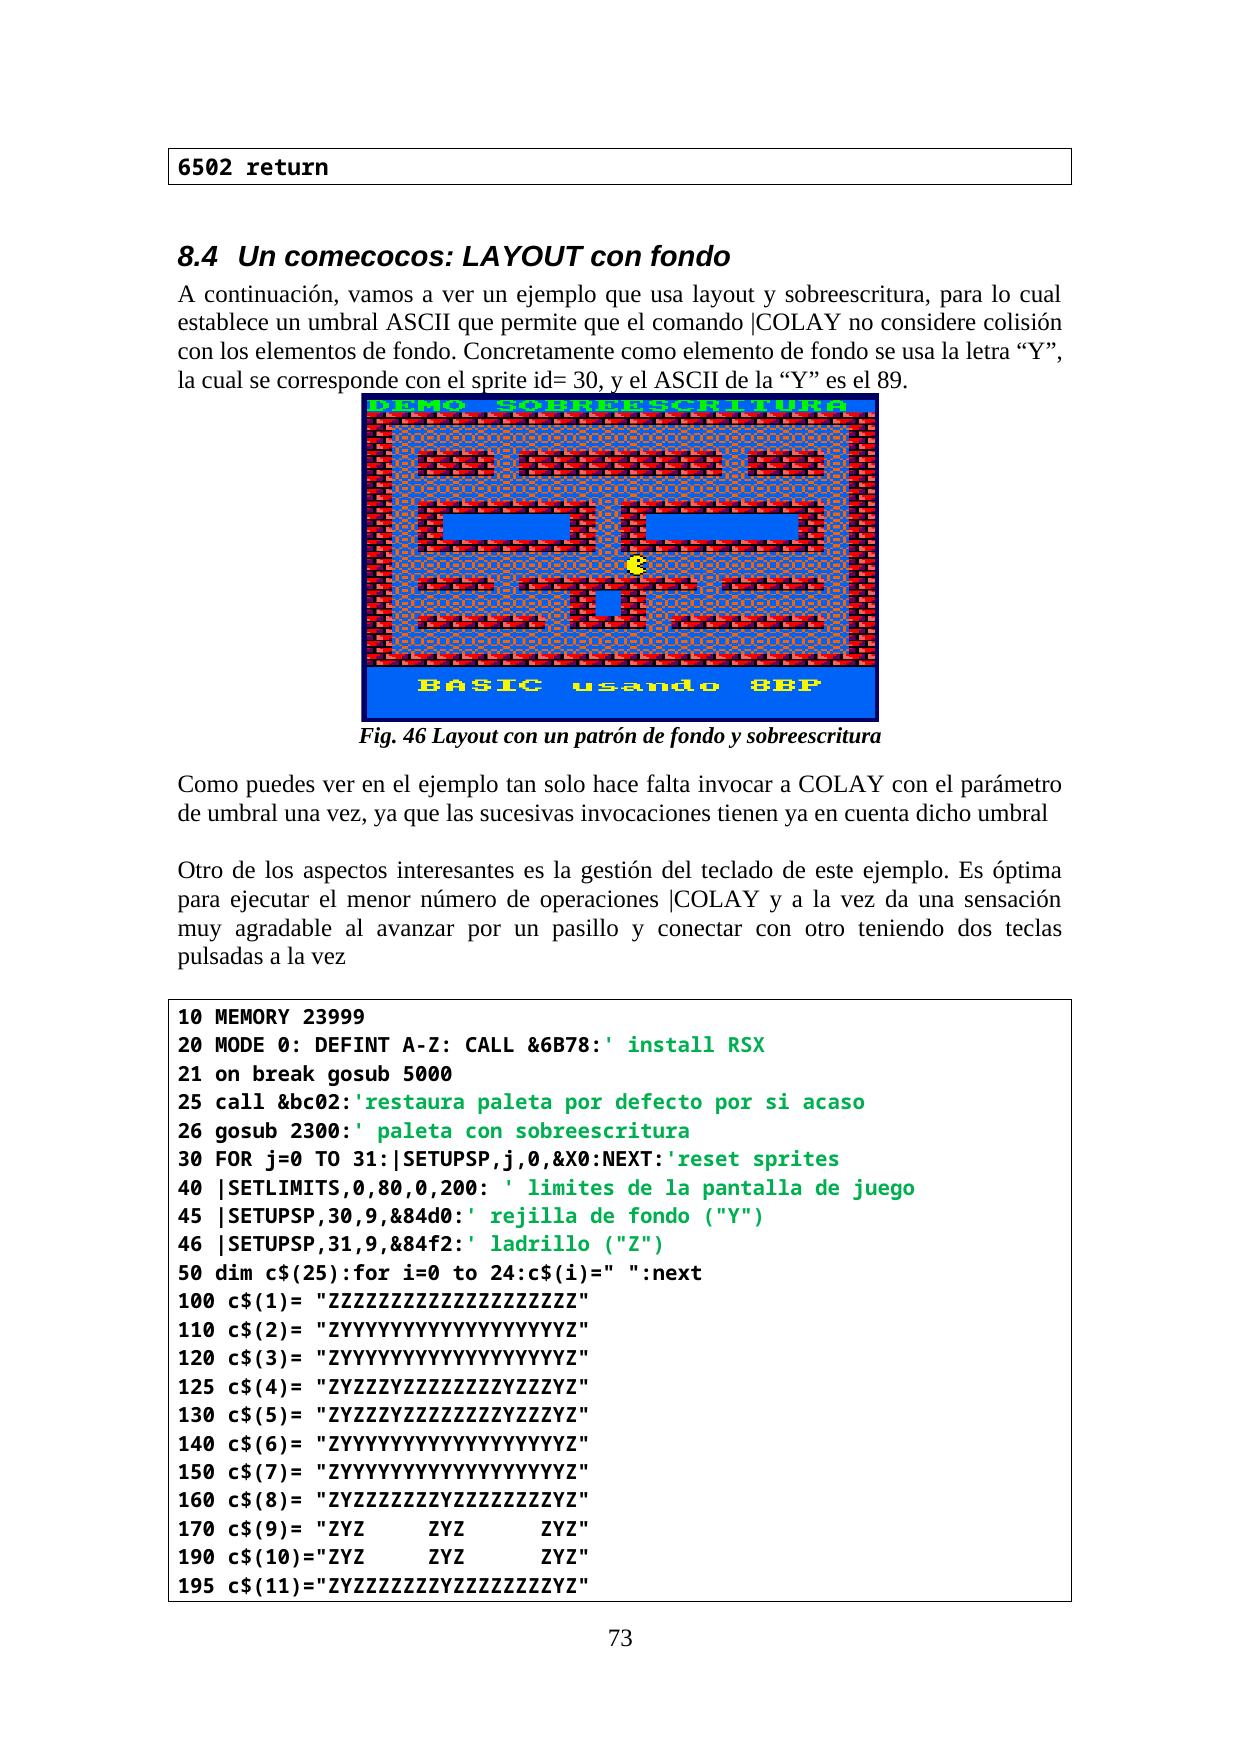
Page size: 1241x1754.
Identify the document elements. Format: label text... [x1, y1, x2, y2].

text 110 c$(2)= "ZYYYYYYYYYYYYYYYYYYZ" [177, 1315, 1063, 1343]
text 45 |SETUPSP,30,9,&84d0:' rejilla de fondo ("Y") [177, 1201, 1063, 1229]
text 195 c$(11)="ZYZZZZZZZYZZZZZZZZYZ" [169, 1568, 1071, 1601]
text Otro de los aspectos interesantes es la gestión del teclado de este ejemplo. Es óptima para ejecutar el menor número de operaciones |COLAY y a la vez da una sensación muy agradable al avanzar por un pasillo y conectar con otro teniendo dos teclas pulsadas a la vez [177, 855, 1063, 970]
text 170 c$(9)= "ZYZ ZYZ ZYZ" [177, 1514, 1063, 1542]
text 120 c$(3)= "ZYYYYYYYYYYYYYYYYYYZ" [177, 1343, 1063, 1372]
text 130 c$(5)= "ZYZZZYZZZZZZZZYZZZYZ" [177, 1400, 1063, 1429]
text 6502 return [169, 149, 1071, 184]
text 30 FOR j=0 TO 31:|SETUPSP,j,0,&X0:NEXT:'reset sprites [177, 1144, 1063, 1173]
text 46 |SETUPSP,31,9,&84f2:' ladrillo ("Z") [177, 1229, 1063, 1258]
text 25 call &bc02:'restaura paleta por defecto por si acaso [177, 1087, 1063, 1116]
text 125 c$(4)= "ZYZZZYZZZZZZZZYZZZYZ" [177, 1372, 1063, 1400]
text A continuación, vamos a ver un ejemplo que usa layout y sobreescritura, para lo cual establece un umbral ASCII que permite que el comando |COLAY no considere colisión con los elementos de fondo. Concretamente como elemento de fondo se usa la letra “Y”, la cual se corresponde con el sprite id= 30, y el ASCII de la “Y” es el 89. [177, 279, 1063, 394]
text 160 c$(8)= "ZYZZZZZZZYZZZZZZZZYZ" [177, 1486, 1063, 1514]
text 40 |SETLIMITS,0,80,0,200: ' limites de la pantalla de juego [177, 1173, 1063, 1201]
text Como puedes ver en el ejemplo tan solo hace falta invocar a COLAY con el parámetro de umbral una vez, ya que las sucesivas invocaciones tienen ya en cuenta dicho umbral [177, 769, 1063, 826]
text 150 c$(7)= "ZYYYYYYYYYYYYYYYYYYZ" [177, 1457, 1063, 1486]
text 190 c$(10)="ZYZ ZYZ ZYZ" [177, 1542, 1063, 1568]
text 21 on break gosub 5000 [177, 1059, 1063, 1087]
text 26 gosub 2300:' paleta con sobreescritura [177, 1116, 1063, 1144]
text 10 MEMORY 23999 [169, 1000, 1071, 1031]
text 140 c$(6)= "ZYYYYYYYYYYYYYYYYYYZ" [177, 1429, 1063, 1457]
picture [361, 393, 879, 722]
text 50 dim c$(25):for i=0 to 24:c$(i)=" ":next [177, 1258, 1063, 1286]
subtitle Un comecocos: LAYOUT con fondo [177, 239, 1063, 272]
text Fig. 46 Layout con un patrón de fondo y sobreescritura [177, 722, 1063, 748]
text 20 MODE 0: DEFINT A-Z: CALL &6B78:' install RSX [177, 1031, 1063, 1059]
text 100 c$(1)= "ZZZZZZZZZZZZZZZZZZZZ" [177, 1286, 1063, 1315]
